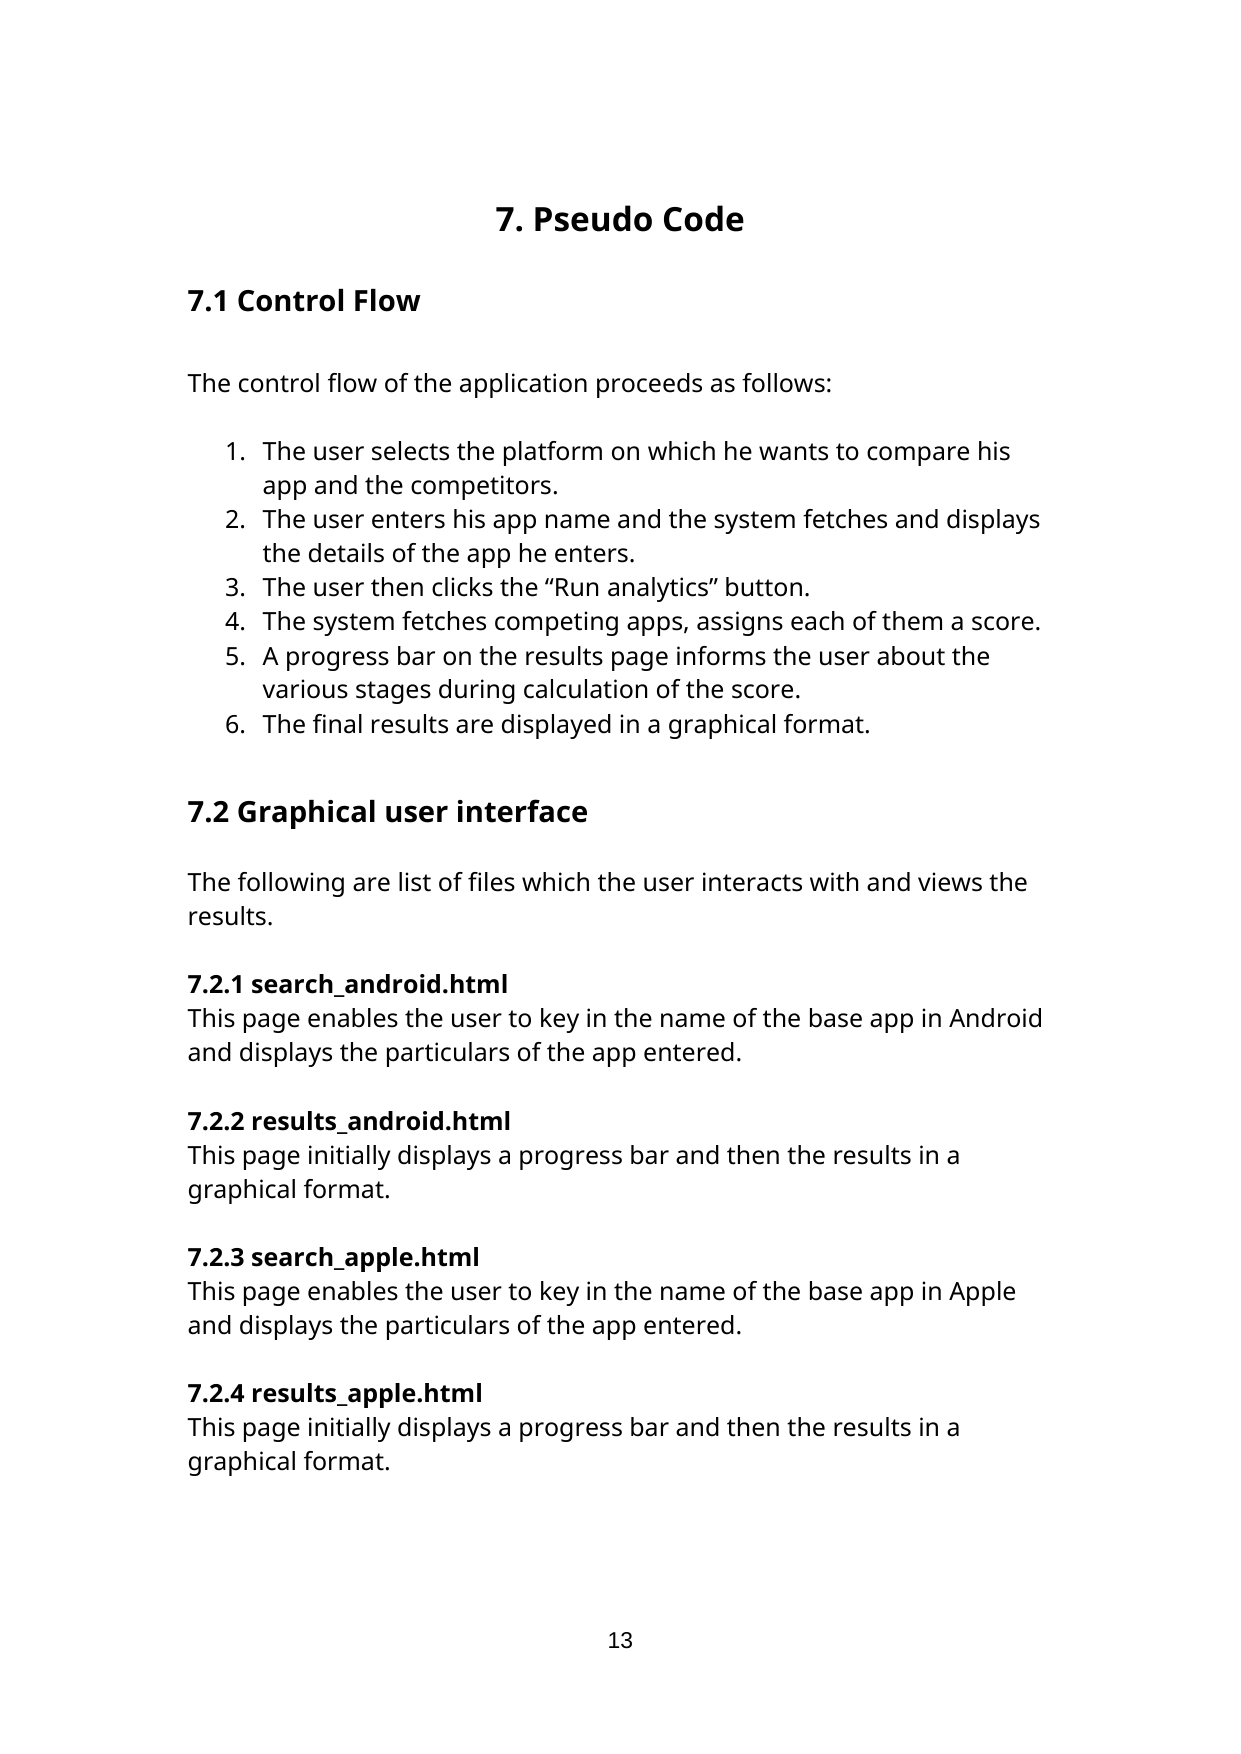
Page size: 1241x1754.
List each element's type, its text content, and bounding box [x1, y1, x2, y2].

list The user selects the platform on which he wants to compare his app and the competitors. [225, 434, 1053, 502]
text This page enables the user to key in the name of the base app in Android and displays the particulars of the app entered. [187, 1001, 1053, 1069]
list A progress bar on the results page informs the user about the various stages during calculation of the score. [225, 638, 1053, 706]
text This page initially displays a progress bar and then the results in a graphical format. [187, 1410, 1053, 1478]
text 7.2.2 results_android.html [187, 1103, 1053, 1137]
list The user then clicks the “Run analytics” button. [225, 570, 1053, 604]
text The following are list of files which the user interacts with and views the results. [187, 865, 1053, 933]
text This page enables the user to key in the name of the base app in Apple and displays the particulars of the app entered. [187, 1273, 1053, 1342]
text 7. Pseudo Code [187, 195, 1053, 241]
list The final results are displayed in a graphical format. [225, 706, 1053, 740]
text 7.2.3 search_apple.html [187, 1239, 1053, 1273]
text 7.2.4 results_apple.html [187, 1376, 1053, 1410]
text 7.2.1 search_android.html [187, 967, 1053, 1001]
list The system fetches competing apps, assigns each of them a score. [225, 604, 1053, 638]
text 7.1 Control Flow [187, 281, 1053, 320]
text This page initially displays a progress bar and then the results in a graphical format. [187, 1137, 1053, 1205]
list The user enters his app name and the system fetches and displays the details of the app he enters. [225, 502, 1053, 570]
text 7.2 Graphical user interface [187, 791, 1053, 831]
text The control flow of the application proceeds as follows: [187, 366, 1053, 400]
